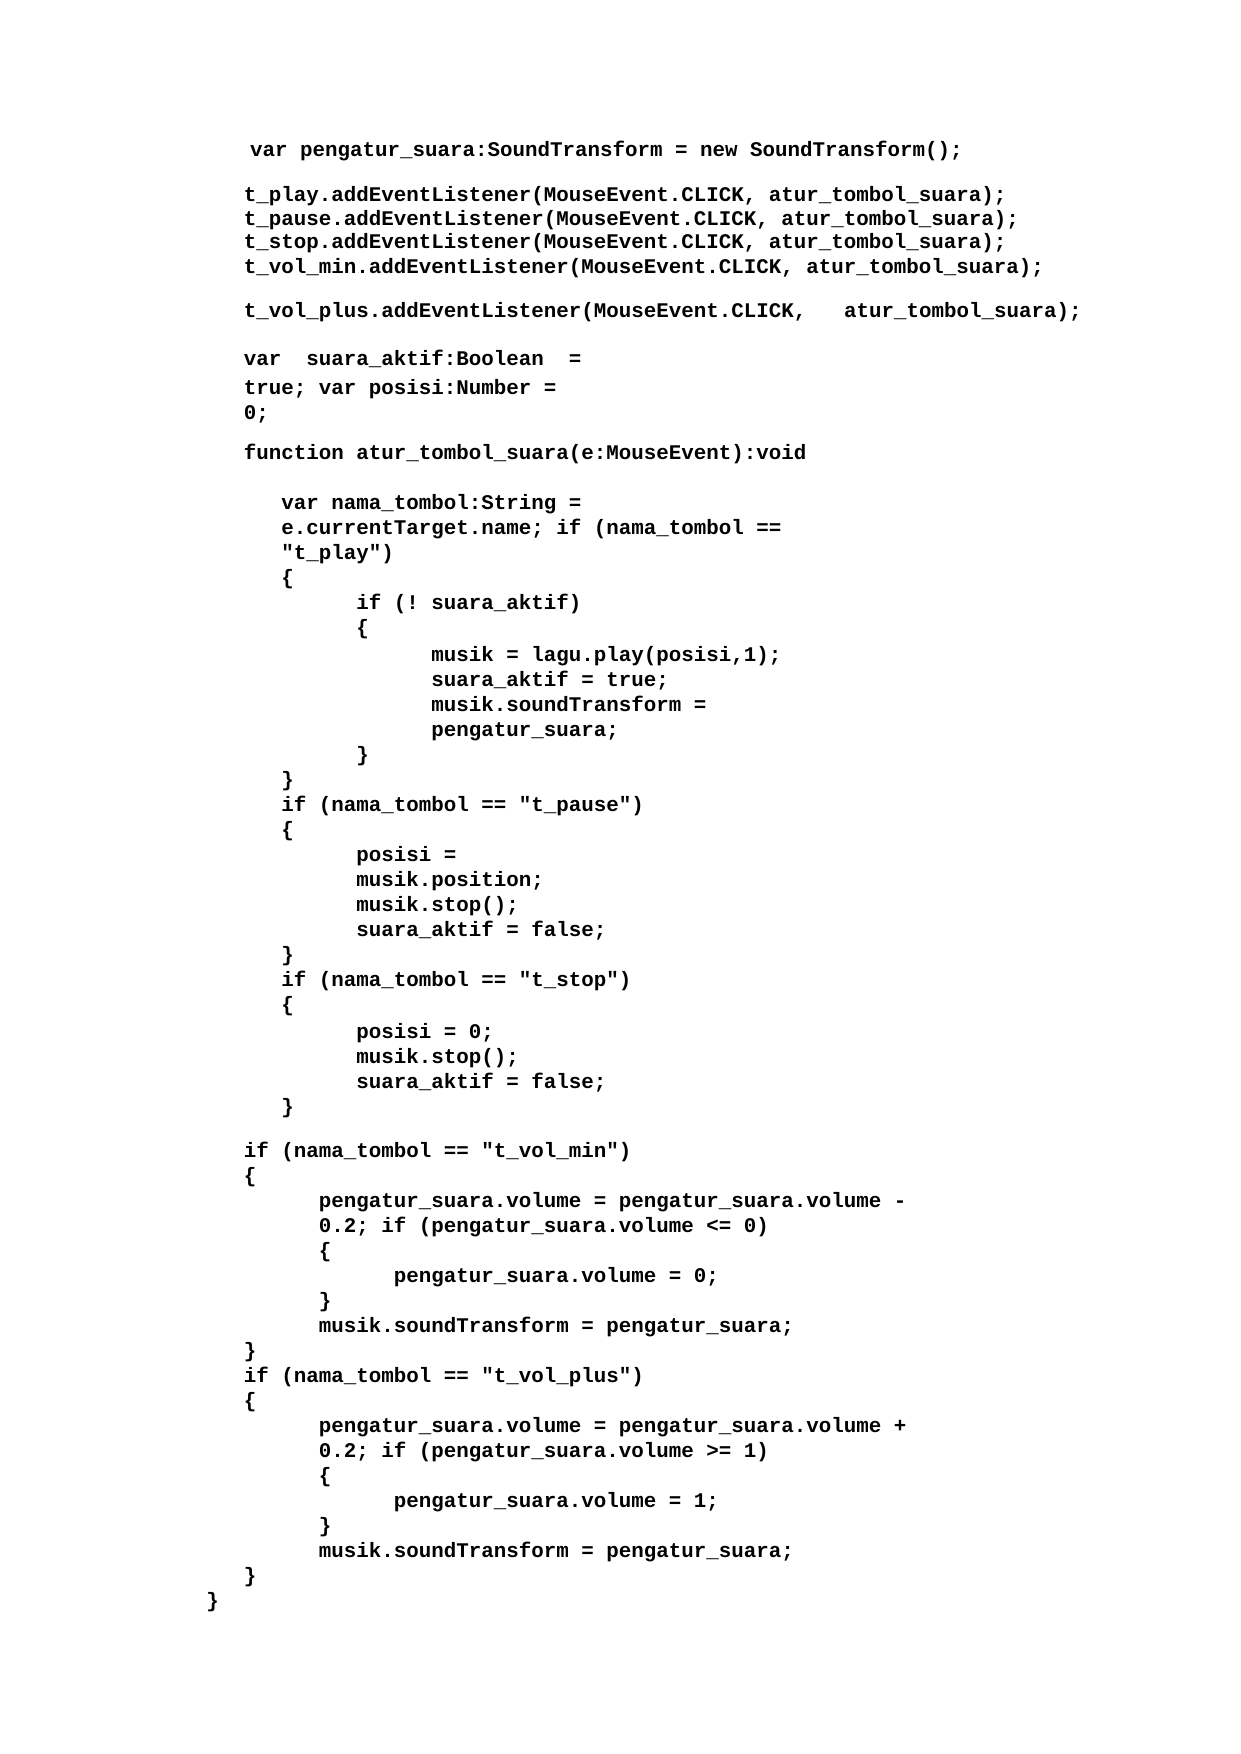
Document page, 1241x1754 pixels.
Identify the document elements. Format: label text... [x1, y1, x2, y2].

text var nama_tombol:String = [281, 489, 1171, 514]
text if (nama_tombol == "t_stop") [281, 966, 1171, 991]
text musik.soundTransform = pengatur_suara; [319, 1312, 1171, 1337]
text if (nama_tombol == "t_vol_min") [244, 1137, 1171, 1162]
text { [319, 1237, 1171, 1262]
text { [244, 1162, 1171, 1187]
text { [281, 564, 1171, 589]
text } [281, 766, 1171, 791]
text } [356, 741, 1171, 766]
text pengatur_suara.volume = pengatur_suara.volume - [319, 1187, 1171, 1212]
text } [244, 1562, 1171, 1587]
text 0; [244, 399, 1171, 424]
text } [244, 1337, 1171, 1362]
text suara_aktif = false; [356, 1068, 1171, 1093]
text } [281, 1093, 1171, 1118]
text 0.2; if (pengatur_suara.volume <= 0) [319, 1212, 1171, 1237]
text musik = lagu.play(posisi,1); [431, 641, 1171, 666]
text { [281, 816, 1171, 841]
text e.currentTarget.name; if (nama_tombol == [281, 514, 1171, 539]
text musik.stop(); [356, 1043, 1171, 1068]
text musik.stop(); [356, 891, 1171, 916]
text pengatur_suara.volume = pengatur_suara.volume + [319, 1412, 1171, 1437]
text t_vol_plus.addEventListener(MouseEvent.CLICK, atur_tombol_suara); var suara_aktif:Boolean = [244, 279, 1081, 374]
text if (nama_tombol == "t_vol_plus") [244, 1362, 1171, 1387]
text musik.soundTransform = pengatur_suara; [319, 1537, 1171, 1562]
text true; var posisi:Number = [244, 374, 1171, 399]
text if (nama_tombol == "t_pause") [281, 791, 1171, 816]
text { [281, 991, 1171, 1016]
text suara_aktif = true; [431, 666, 1171, 691]
text { [356, 614, 1171, 639]
text } [206, 1587, 1171, 1612]
text if (! suara_aktif) [356, 589, 1171, 614]
text pengatur_suara.volume = 1; [394, 1487, 1171, 1512]
text musik.position; [356, 866, 1171, 891]
text suara_aktif = false; [356, 916, 1171, 941]
text t_play.addEventListener(MouseEvent.CLICK, atur_tombol_suara); t_pause.addEventListener(MouseEvent.CLICK, atur_tombol_suara); t_stop.addEventListener(MouseEvent.CLICK, atur_tombol_suara); [244, 182, 1038, 254]
text posisi = 0; [356, 1018, 1171, 1043]
text } [319, 1287, 1171, 1312]
text pengatur_suara.volume = 0; [394, 1262, 1171, 1287]
text posisi = [356, 841, 1171, 866]
text pengatur_suara; [431, 716, 1171, 741]
text musik.soundTransform = [431, 691, 1171, 716]
text } [281, 941, 1171, 966]
text var pengatur_suara:SoundTransform = new SoundTransform(); [244, 136, 1171, 161]
text { [319, 1462, 1171, 1487]
text "t_play") [281, 539, 1171, 564]
text t_vol_min.addEventListener(MouseEvent.CLICK, atur_tombol_suara); [244, 254, 1171, 279]
text function atur_tombol_suara(e:MouseEvent):void [244, 439, 1171, 464]
text { [244, 1387, 1171, 1412]
text } [319, 1512, 1171, 1537]
text 0.2; if (pengatur_suara.volume >= 1) [319, 1437, 1171, 1462]
